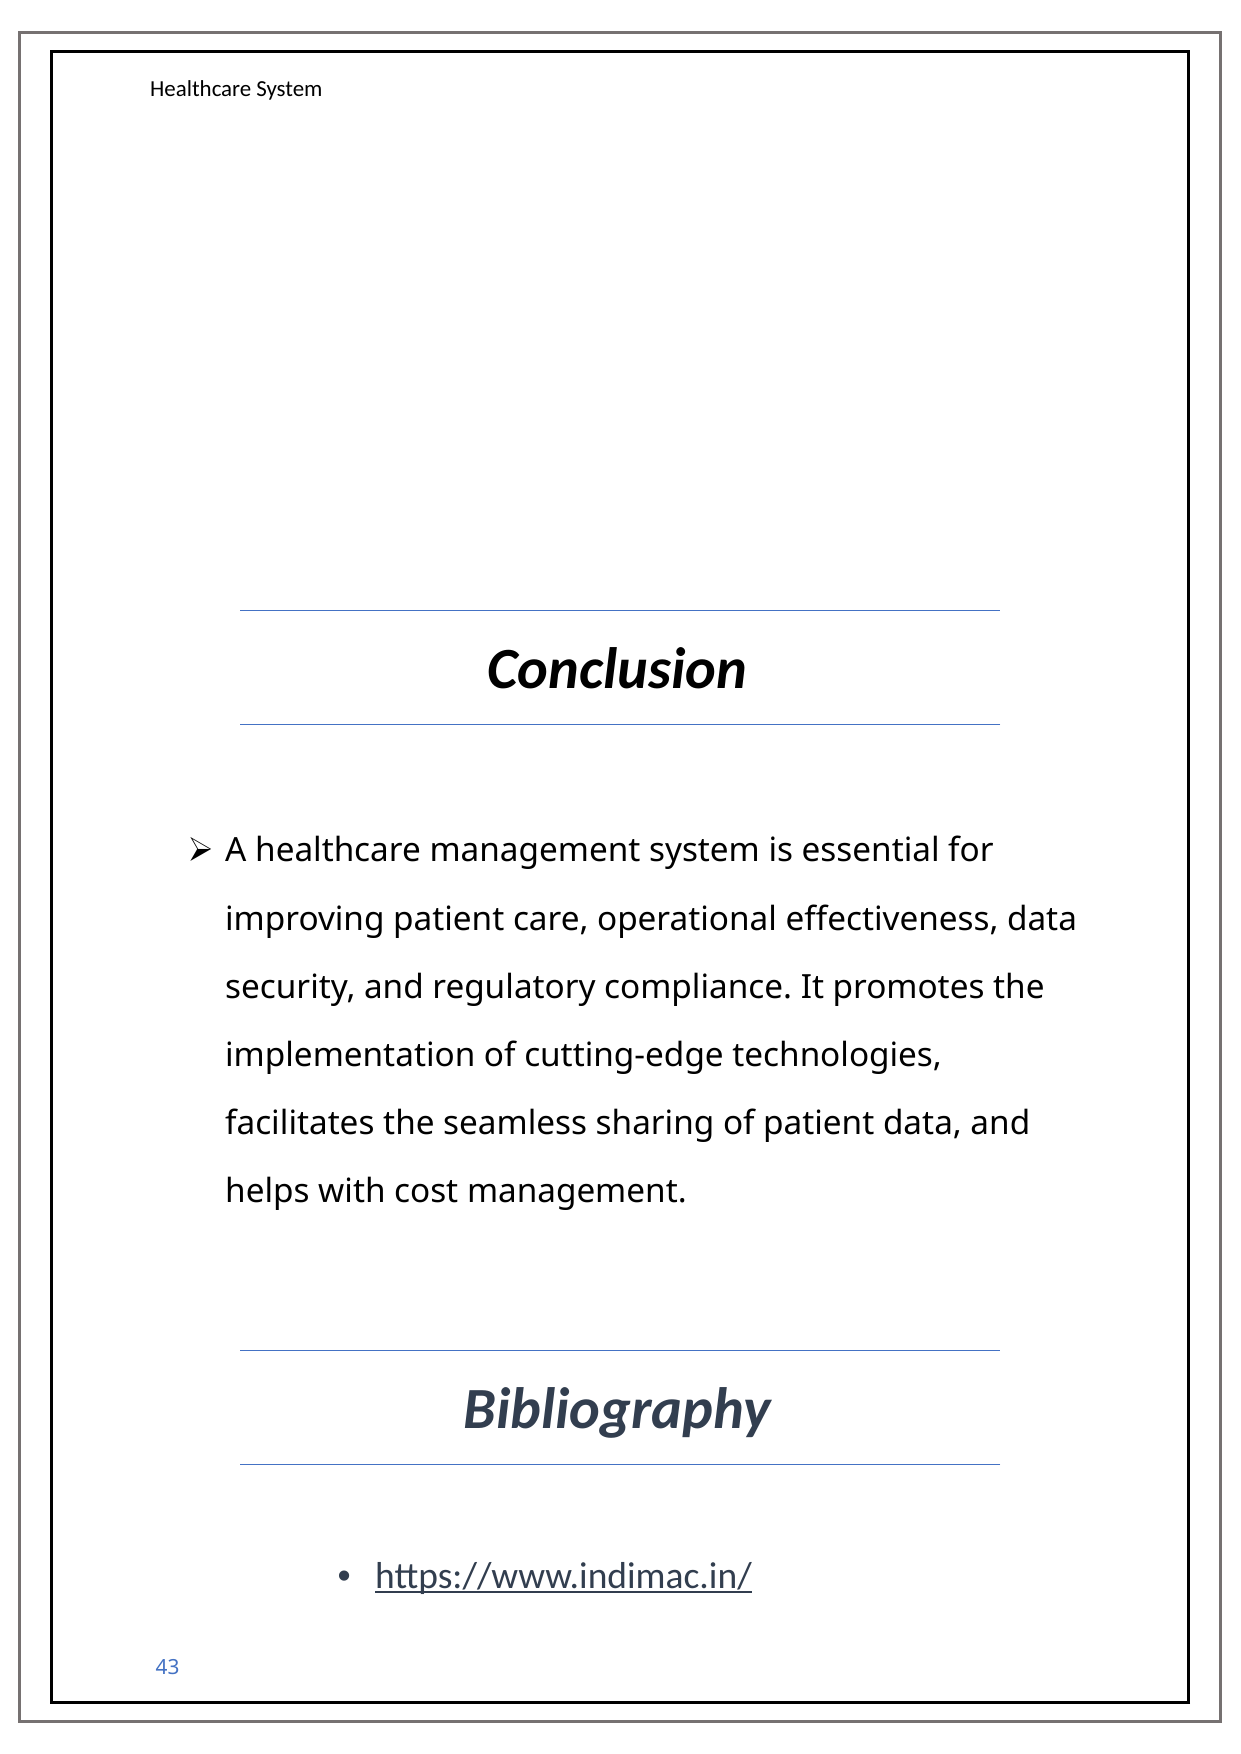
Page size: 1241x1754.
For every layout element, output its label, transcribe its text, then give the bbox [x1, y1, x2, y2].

list A healthcare management system is essential for improving patient care, operational effectiveness, data security, and regulatory compliance. It promotes the implementation of cutting-edge technologies, facilitates the seamless sharing of patient data, and helps with cost management. [187, 826, 1090, 1212]
text Bibliography [240, 1351, 1000, 1464]
list https://www.indimac.in/ [337, 1555, 1090, 1596]
text Conclusion [240, 611, 1000, 724]
